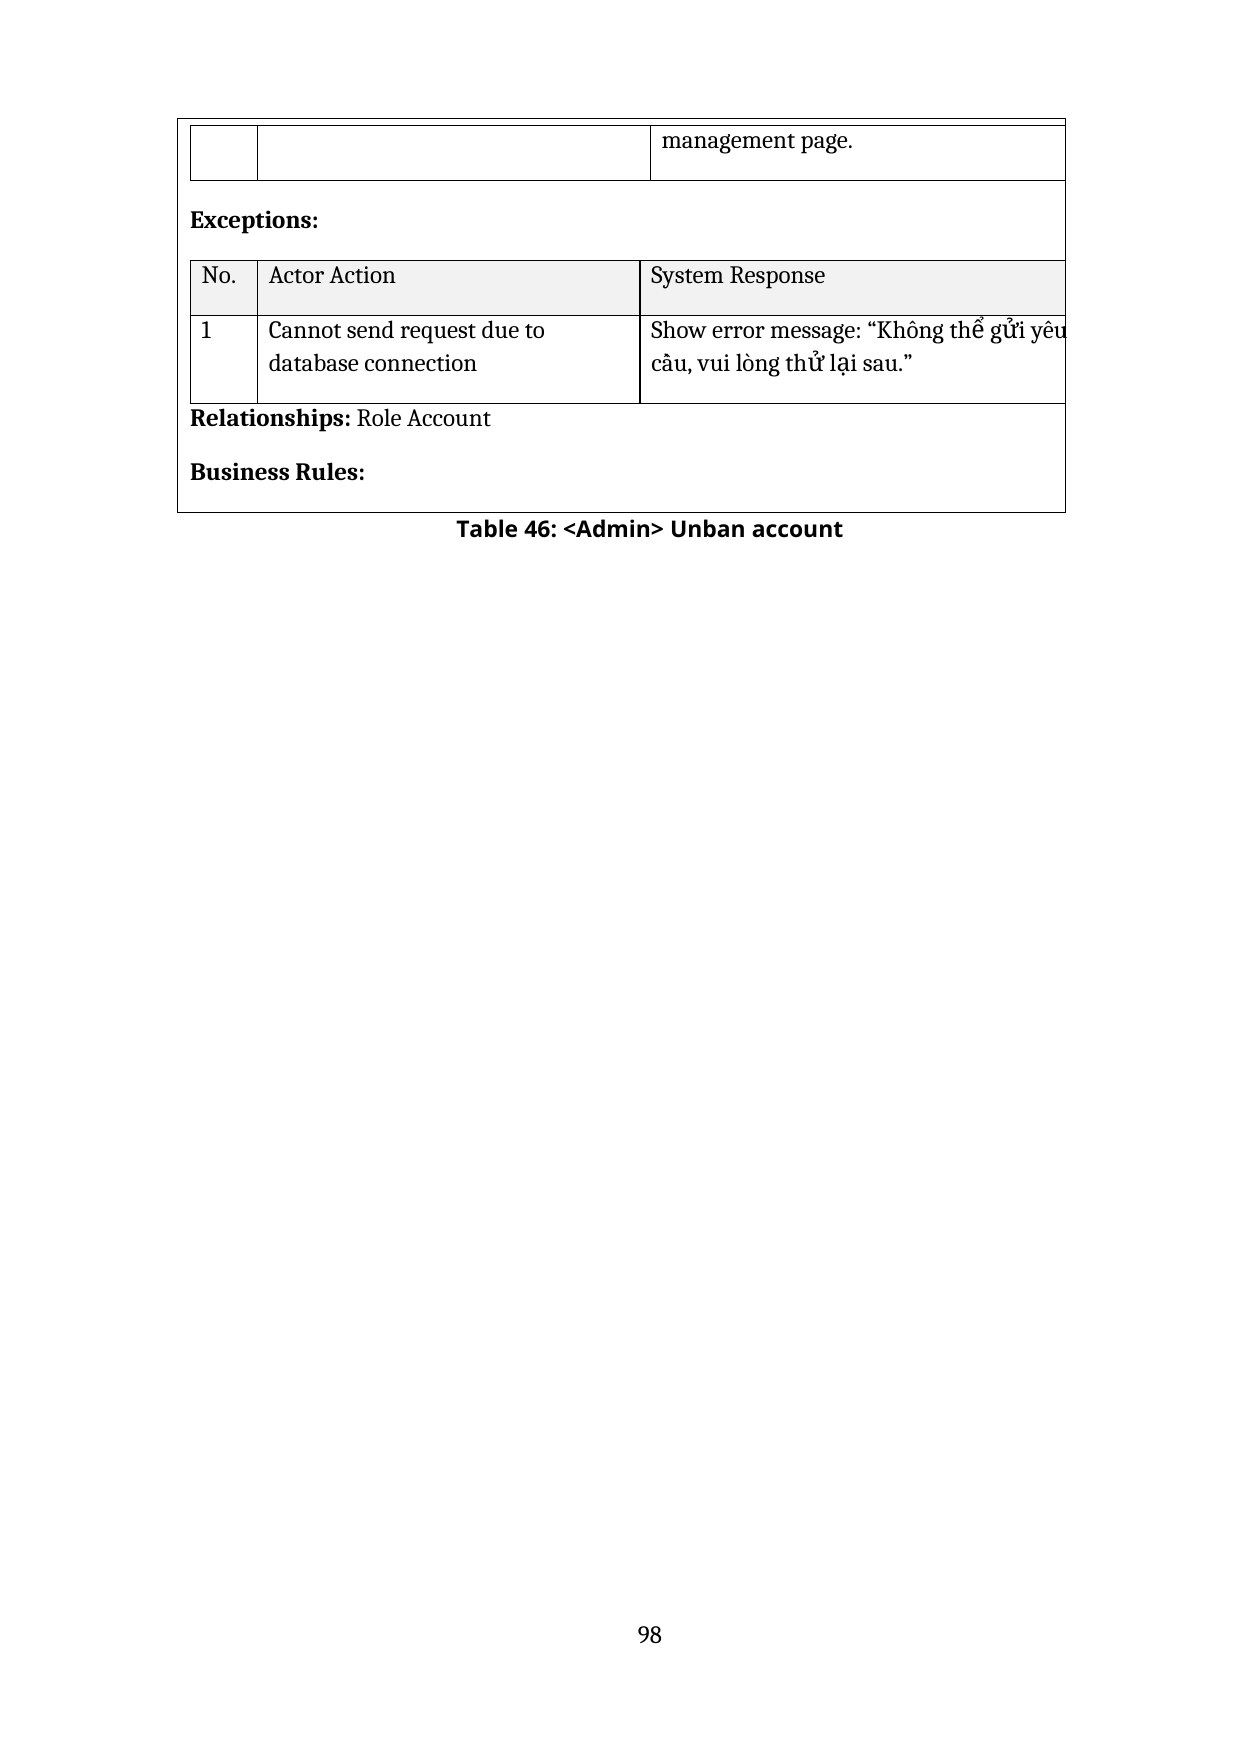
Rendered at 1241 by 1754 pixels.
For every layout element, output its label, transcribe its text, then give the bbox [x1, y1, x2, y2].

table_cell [178, 119, 1065, 512]
